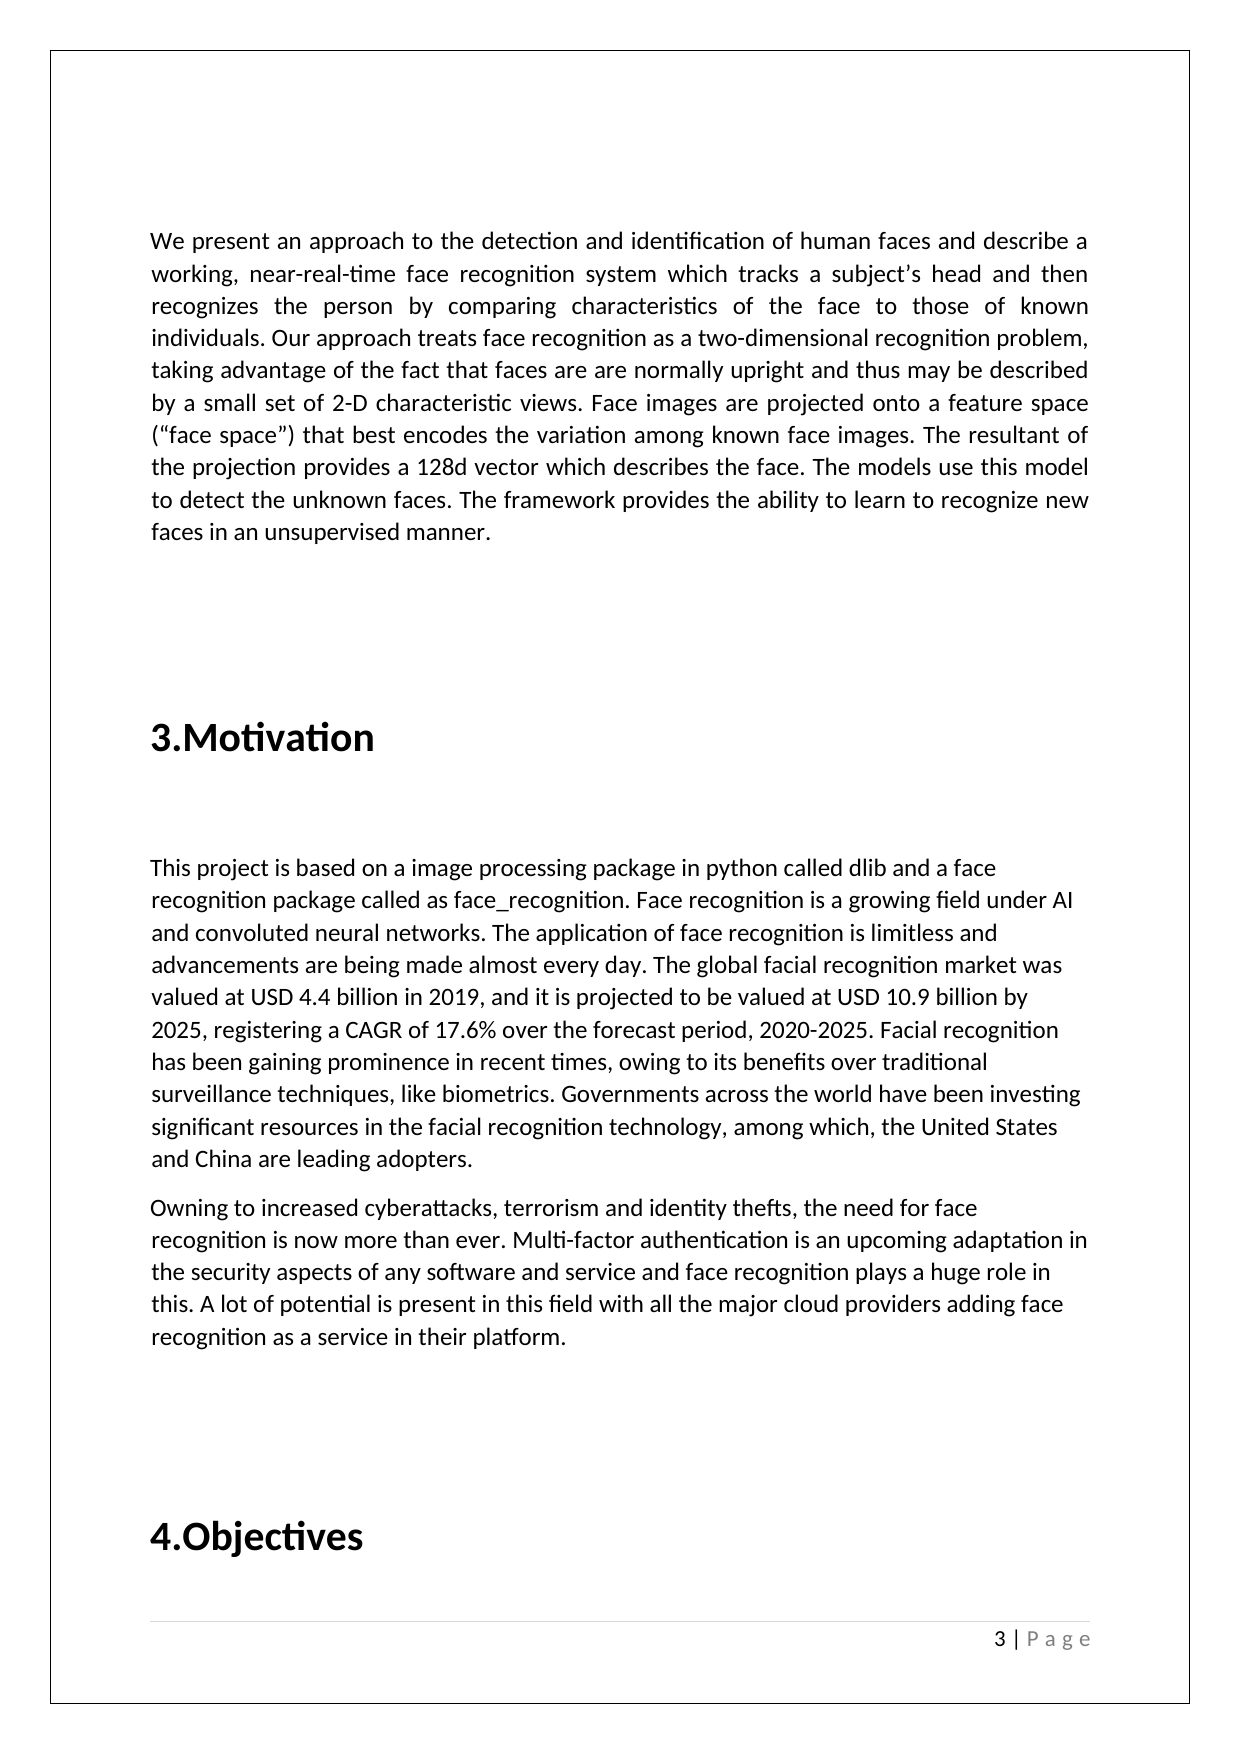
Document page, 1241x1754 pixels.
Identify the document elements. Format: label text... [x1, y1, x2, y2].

text We present an approach to the detection and identification of human faces and describe a working, near-real-time face recognition system which tracks a subject’s head and then recognizes the person by comparing characteristics of the face to those of known individuals. Our approach treats face recognition as a two-dimensional recognition problem, taking advantage of the fact that faces are are normally upright and thus may be described by a small set of 2-D characteristic views. Face images are projected onto a feature space (“face space”) that best encodes the variation among known face images. The resultant of the projection provides a 128d vector which describes the face. The models use this model to detect the unknown faces. The framework provides the ability to learn to recognize new faces in an unsupervised manner. [150, 225, 1090, 547]
text Owning to increased cyberattacks, terrorism and identity thefts, the need for face recognition is now more than ever. Multi-factor authentication is an upcoming adaptation in the security aspects of any software and service and face recognition plays a huge role in this. A lot of potential is present in this field with all the major cloud providers adding face recognition as a service in their platform. [150, 1192, 1090, 1351]
text 3.Motivation [150, 711, 1090, 762]
text This project is based on a image processing package in python called dlib and a face recognition package called as face_recognition. Face recognition is a growing field under AI and convoluted neural networks. The application of face recognition is limitless and advancements are being made almost every day. The global facial recognition market was valued at USD 4.4 billion in 2019, and it is projected to be valued at USD 10.9 billion by 2025, registering a CAGR of 17.6% over the forecast period, 2020-2025. Facial recognition has been gaining prominence in recent times, owing to its benefits over traditional surveillance techniques, like biometrics. Governments across the world have been investing significant resources in the facial recognition technology, among which, the United States and China are leading adopters. [150, 852, 1090, 1173]
text 4.Objectives [150, 1510, 1090, 1561]
